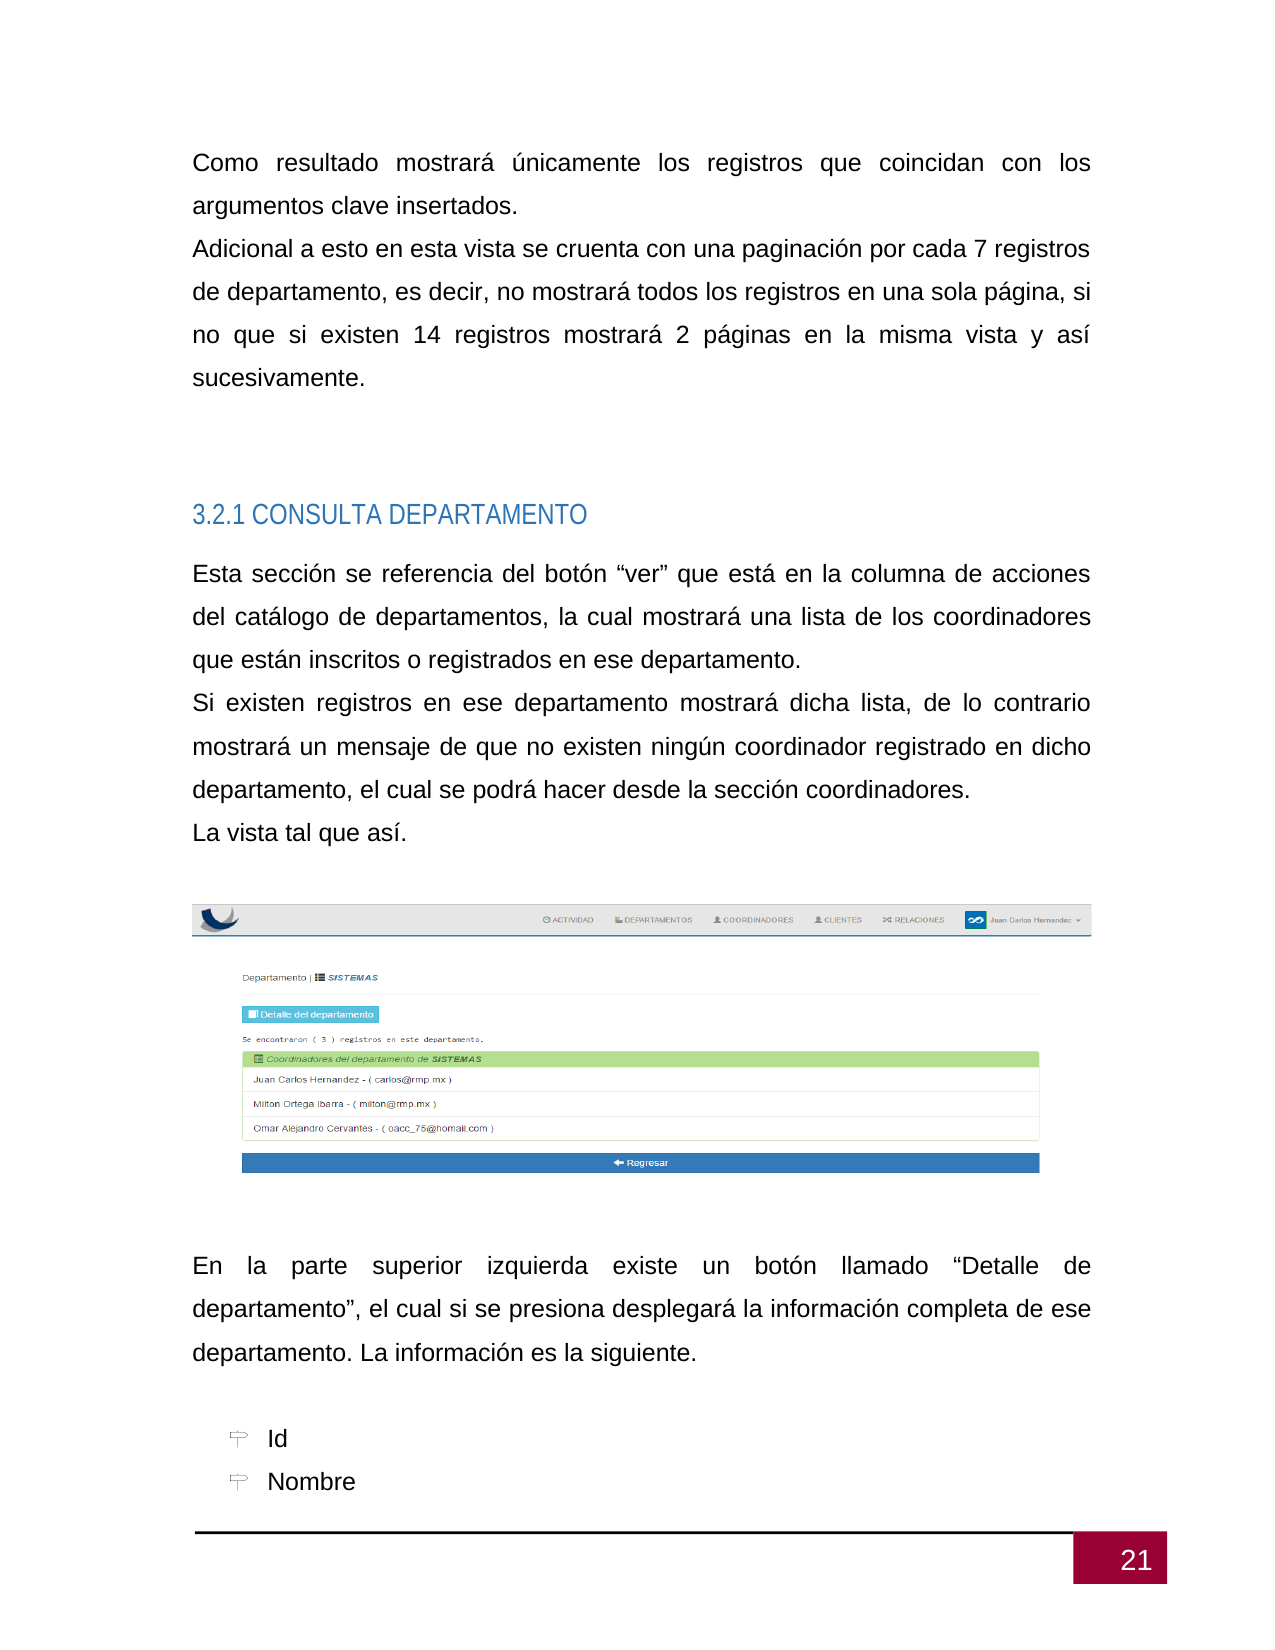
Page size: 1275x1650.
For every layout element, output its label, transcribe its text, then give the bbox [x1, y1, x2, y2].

text Si existen registros en ese departamento mostrará dicha lista, de lo contrario mostrará un mensaje de que no existen ningún coordinador registrado en dicho departamento, el cual se podrá hacer desde la sección coordinadores. [192, 688, 1092, 803]
list Id [229, 1424, 1092, 1452]
text Esta sección se referencia del botón “ver” que está en la columna de acciones del catálogo de departamentos, la cual mostrará una lista de los coordinadores que están inscritos o registrados en ese departamento. [192, 559, 1092, 674]
picture [192, 904, 1092, 1237]
text En la parte superior izquierda existe un botón llamado “Detalle de departamento”, el cual si se presiona desplegará la información completa de ese departamento. La información es la siguiente. [192, 1251, 1092, 1366]
text Como resultado mostrará únicamente los registros que coincidan con los argumentos clave insertados. [192, 148, 1092, 219]
list Nombre [229, 1467, 1092, 1496]
text La vista tal que así. [192, 818, 1092, 847]
subtitle 3.2.1 CONSULTA DEPARTAMENTO [192, 497, 1092, 530]
picture [230, 1430, 248, 1448]
picture [230, 1473, 248, 1491]
text Adicional a esto en esta vista se cruenta con una paginación por cada 7 registros de departamento, es decir, no mostrará todos los registros en una sola página, si no que si existen 14 registros mostrará 2 páginas en la misma vista y así sucesivamente. [192, 234, 1092, 392]
